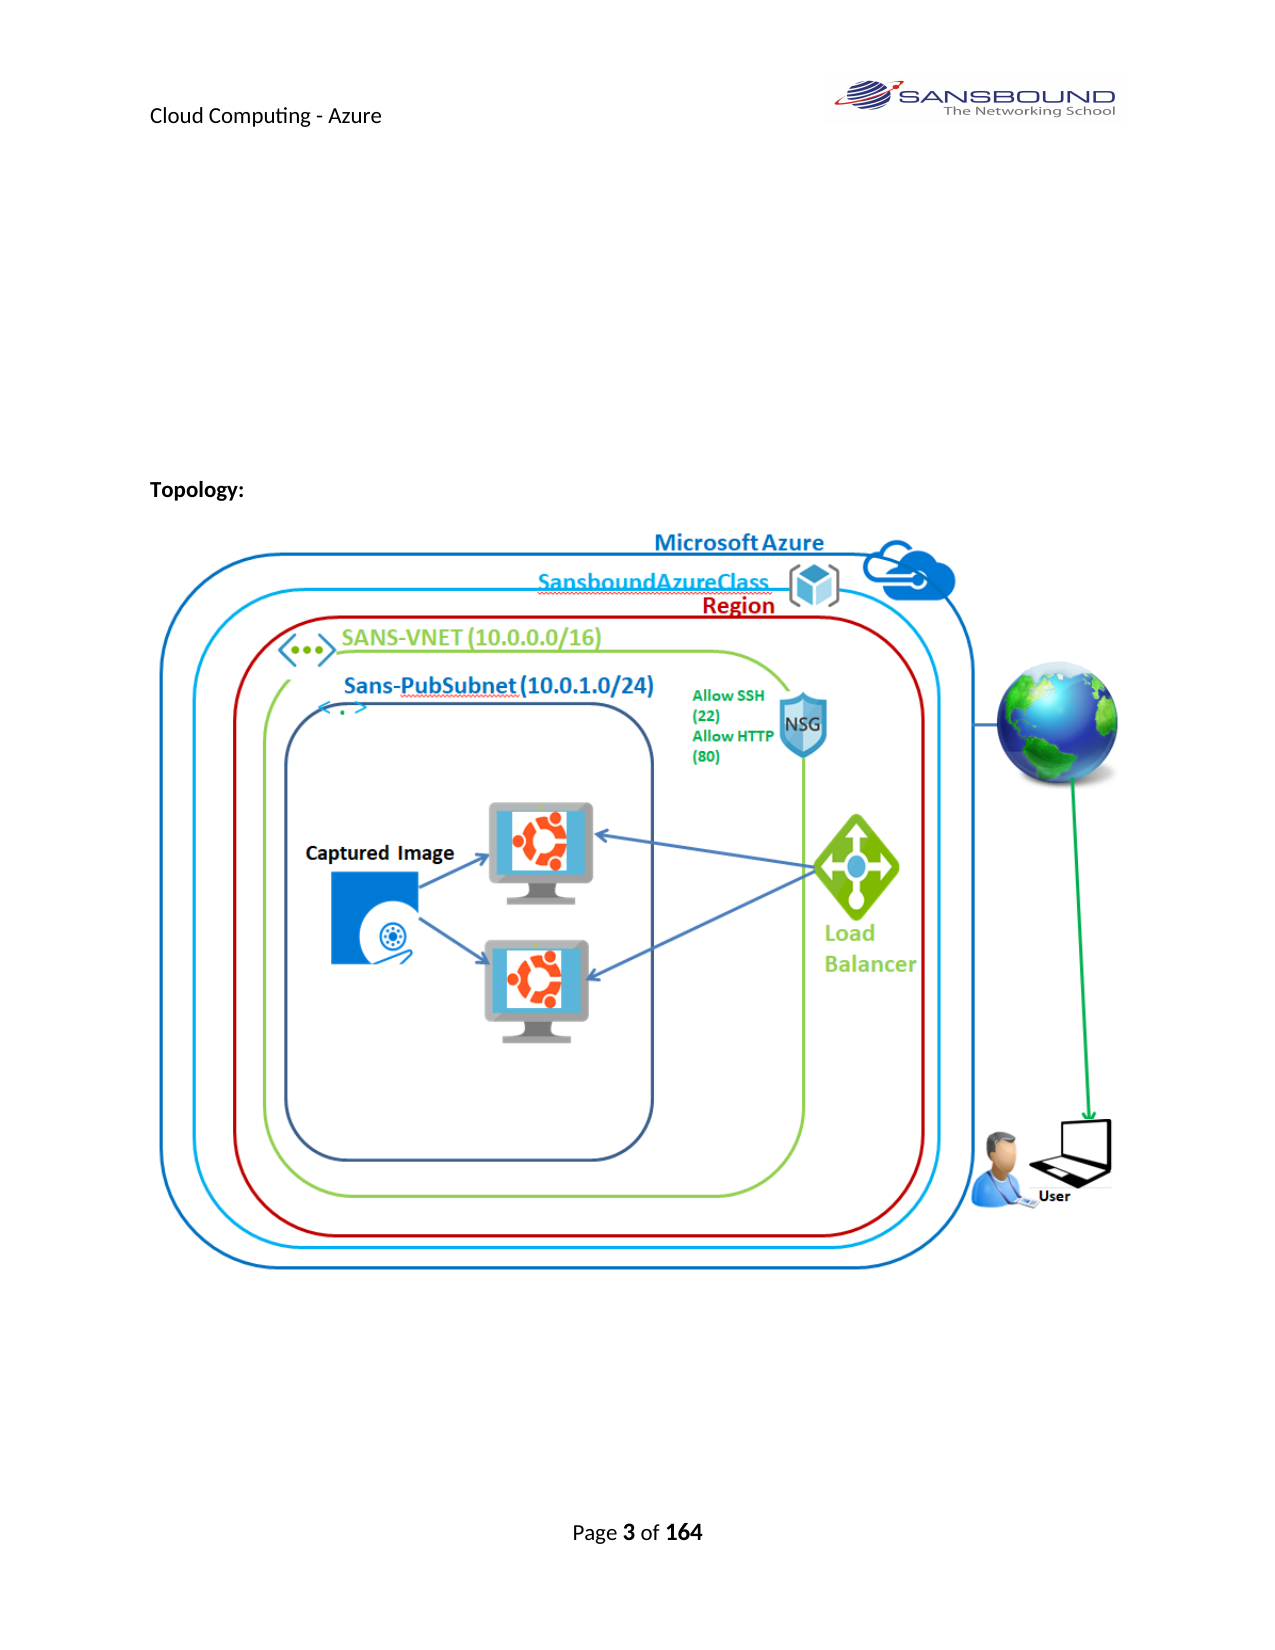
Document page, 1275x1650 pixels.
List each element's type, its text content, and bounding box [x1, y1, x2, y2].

picture [823, 75, 1125, 124]
text Topology: [150, 475, 1125, 503]
picture [150, 528, 1125, 1278]
